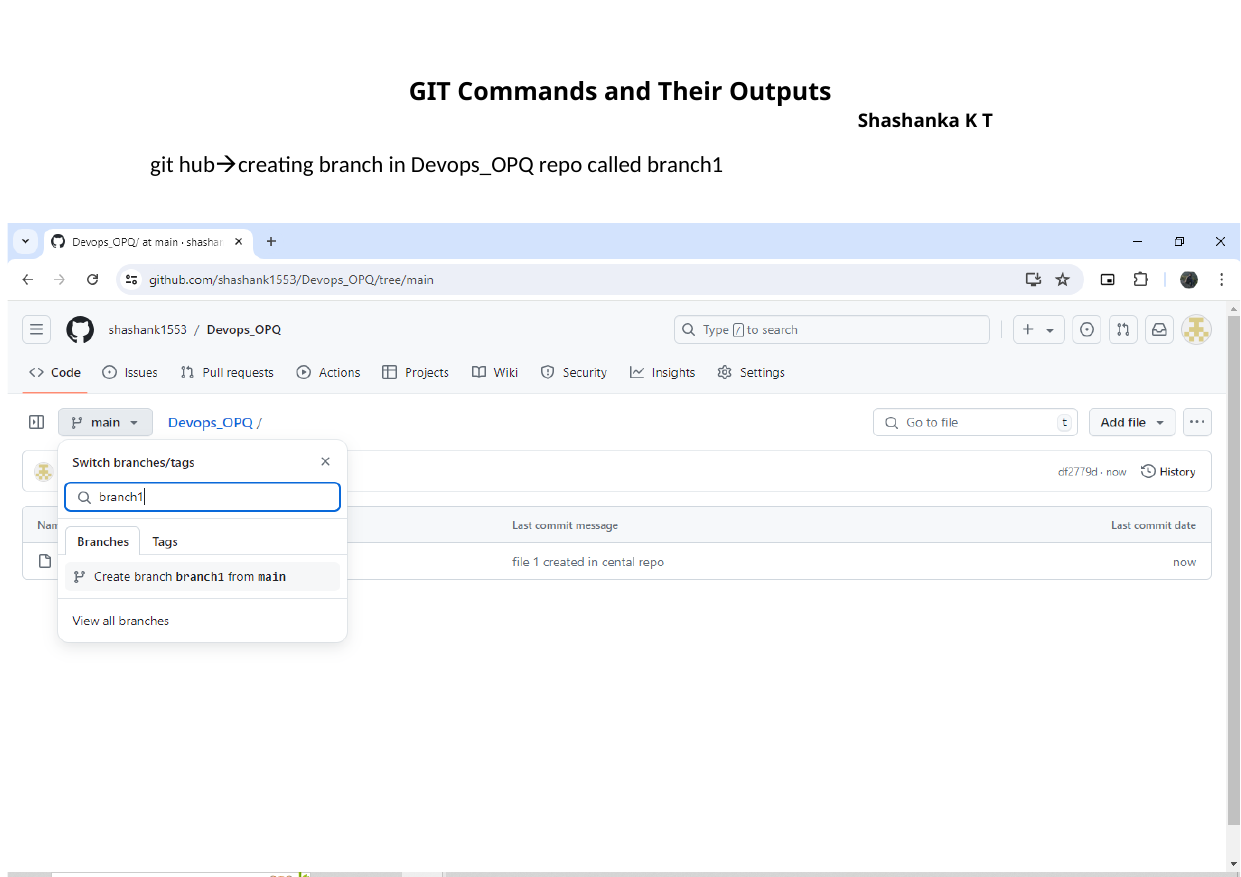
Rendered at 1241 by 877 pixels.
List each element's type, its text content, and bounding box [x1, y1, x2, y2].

picture [7, 223, 1241, 877]
text git hubcreating branch in Devops_OPQ repo called branch1 [150, 150, 1090, 178]
